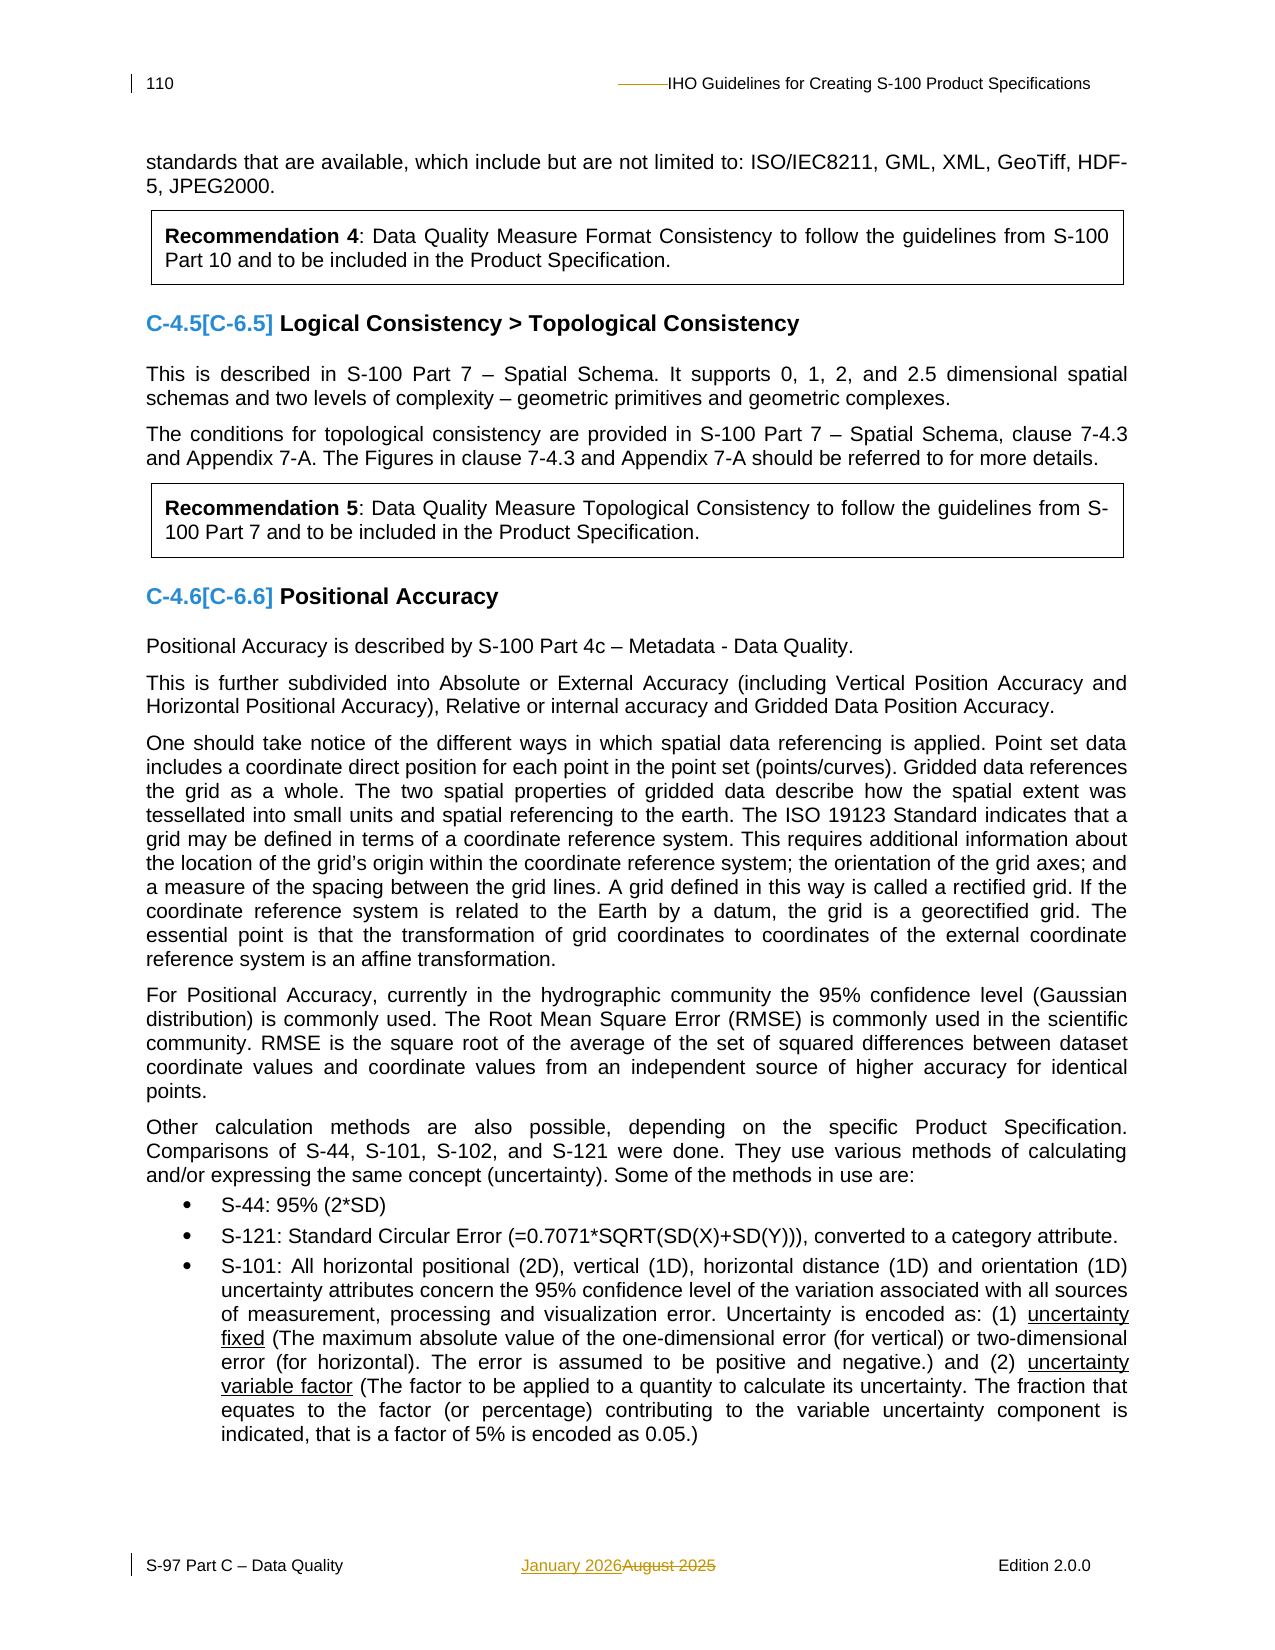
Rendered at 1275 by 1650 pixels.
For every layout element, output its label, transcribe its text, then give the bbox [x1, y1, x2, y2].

text Recommendation 4: Data Quality Measure Format Consistency to follow the guidelines from S-100 Part 10 and to be included in the Product Specification. [152, 211, 1123, 284]
list S-44: 95% (2*SD) [183, 1193, 1129, 1217]
subtitle Positional Accuracy [146, 583, 1129, 609]
list S-101: All horizontal positional (2D), vertical (1D), horizontal distance (1D) and orientation (1D) uncertainty attributes concern the 95% confidence level of the variation associated with all sources of measurement, processing and visualization error. Uncertainty is encoded as: (1) uncertainty fixed (The maximum absolute value of the one-dimensional error (for vertical) or two-dimensional error (for horizontal). The error is assumed to be positive and negative.) and (2) uncertainty variable factor (The factor to be applied to a quantity to calculate its uncertainty. The fraction that equates to the factor (or percentage) contributing to the variable uncertainty component is indicated, that is a factor of 5% is encoded as 0.05.) [183, 1254, 1129, 1446]
text Positional Accuracy is described by S-100 Part 4c – Metadata - Data Quality. [146, 634, 1129, 658]
list S-121: Standard Circular Error (=0.7071*SQRT(SD(X)+SD(Y))), converted to a category attribute. [183, 1224, 1129, 1248]
text This is described in S-100 Part 7 – Spatial Schema. It supports 0, 1, 2, and 2.5 dimensional spatial schemas and two levels of complexity – geometric primitives and geometric complexes. [146, 362, 1129, 410]
text One should take notice of the different ways in which spatial data referencing is applied. Point set data includes a coordinate direct position for each point in the point set (points/curves). Gridded data references the grid as a whole. The two spatial properties of gridded data describe how the spatial extent was tessellated into small units and spatial referencing to the earth. The ISO 19123 Standard indicates that a grid may be defined in terms of a coordinate reference system. This requires additional information about the location of the grid’s origin within the coordinate reference system; the orientation of the grid axes; and a measure of the spacing between the grid lines. A grid defined in this way is called a rectified grid. If the coordinate reference system is related to the Earth by a datum, the grid is a georectified grid. The essential point is that the transformation of grid coordinates to coordinates of the external coordinate reference system is an affine transformation. [146, 731, 1129, 970]
text The conditions for topological consistency are provided in S-100 Part 7 – Spatial Schema, clause 7-4.3 and Appendix 7-A. The Figures in clause 7-4.3 and Appendix 7-A should be referred to for more details. [146, 422, 1129, 470]
text For Positional Accuracy, currently in the hydrographic community the 95% confidence level (Gaussian distribution) is commonly used. The Root Mean Square Error (RMSE) is commonly used in the scientific community. RMSE is the square root of the average of the set of squared differences between dataset coordinate values and coordinate values from an independent source of higher accuracy for identical points. [146, 983, 1129, 1103]
text Recommendation 5: Data Quality Measure Topological Consistency to follow the guidelines from S-100 Part 7 and to be included in the Product Specification. [152, 484, 1123, 557]
subtitle Logical Consistency > Topological Consistency [146, 310, 1129, 337]
text Other calculation methods are also possible, depending on the specific Product Specification. Comparisons of S-44, S-101, S-102, and S-121 were done. They use various methods of calculating and/or expressing the same concept (uncertainty). Some of the methods in use are: [146, 1115, 1129, 1187]
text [146, 150, 1129, 198]
text This is further subdivided into Absolute or External Accuracy (including Vertical Position Accuracy and Horizontal Positional Accuracy), Relative or internal accuracy and Gridded Data Position Accuracy. [146, 670, 1129, 718]
